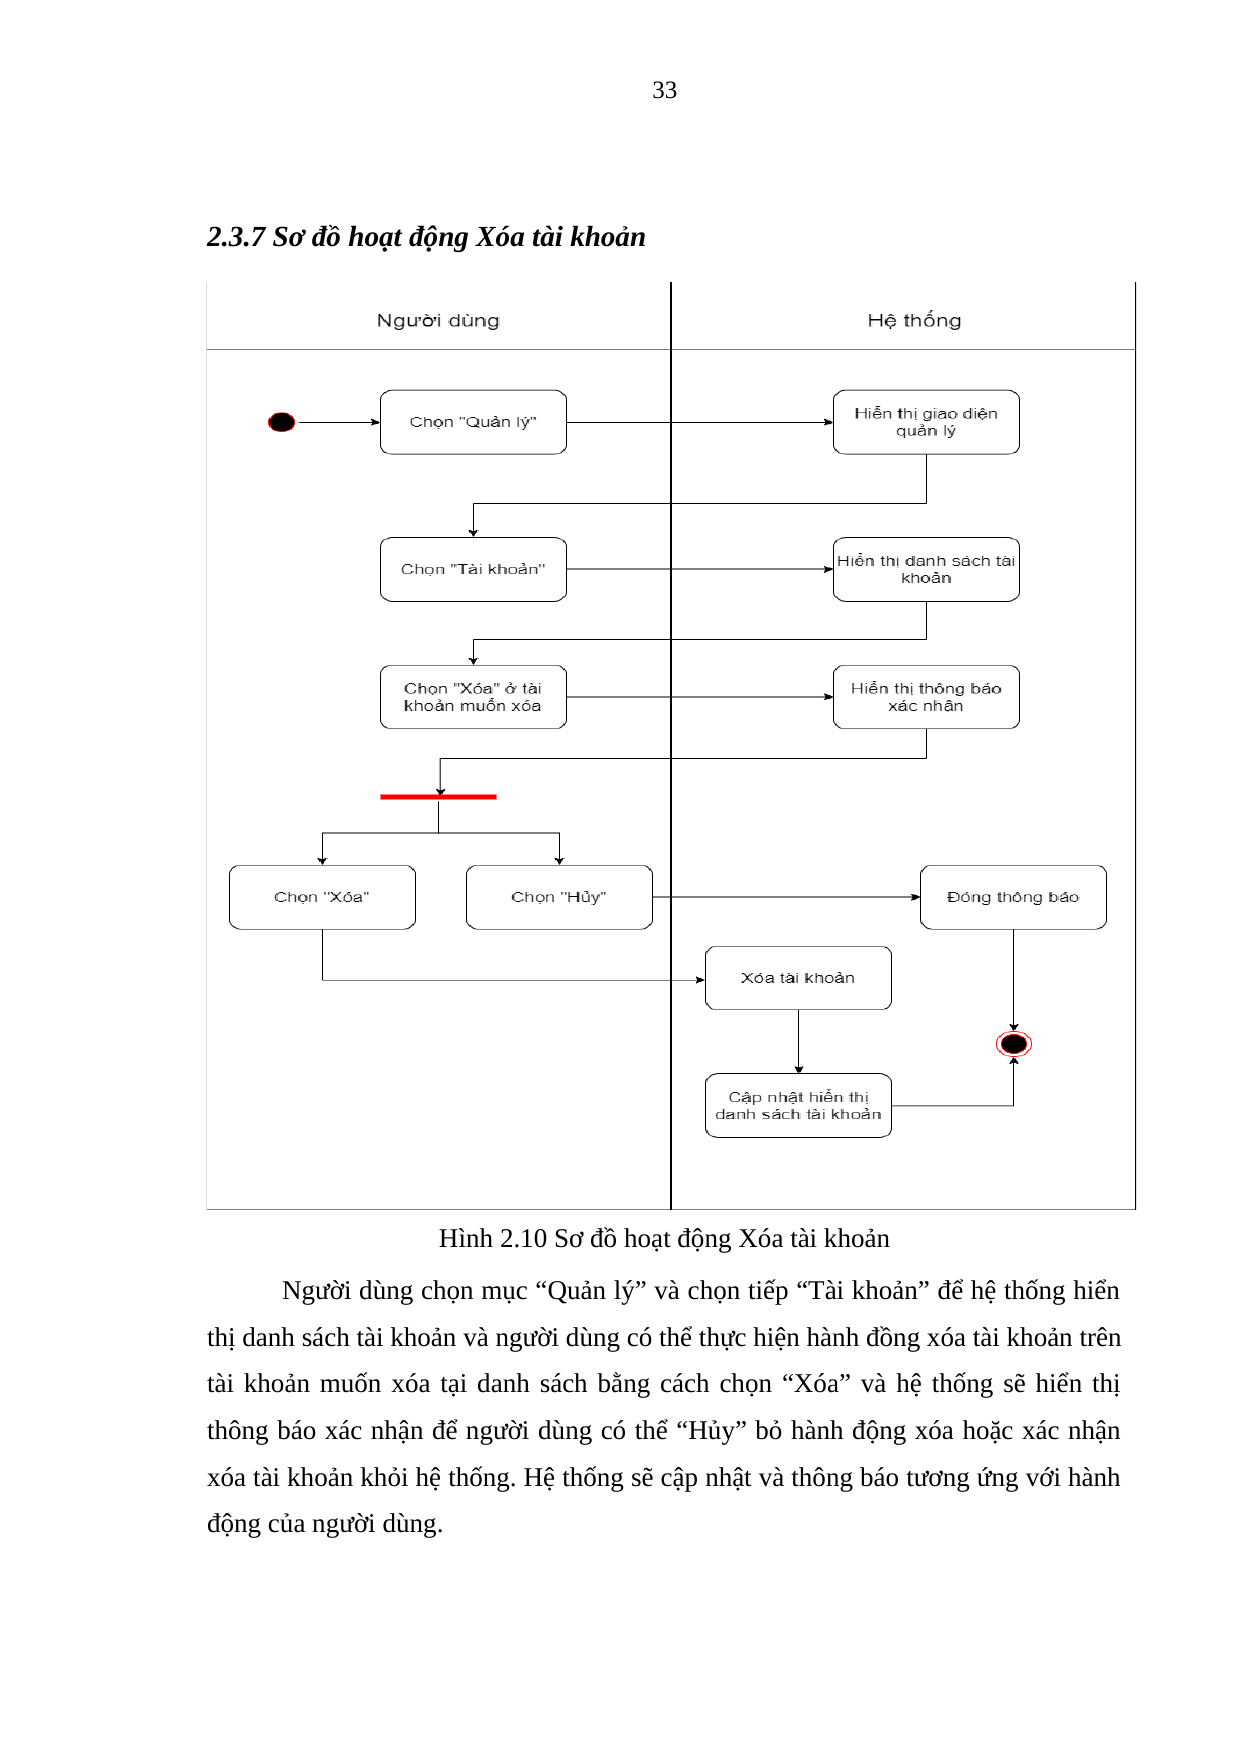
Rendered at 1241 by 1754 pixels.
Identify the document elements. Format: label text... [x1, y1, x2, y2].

subtitle Sơ đồ hoạt động Xóa tài khoản [207, 219, 1122, 253]
text Hình 2.10 Sơ đồ hoạt động Xóa tài khoản [207, 1222, 1122, 1253]
text Người dùng chọn mục “Quản lý” và chọn tiếp “Tài khoản” để hệ thống hiển thị danh sách tài khoản và người dùng có thể thực hiện hành đồng xóa tài khoản trên tài khoản muốn xóa tại danh sách bằng cách chọn “Xóa” và hệ thống sẽ hiển thị thông báo xác nhận để người dùng có thể “Hủy” bỏ hành động xóa hoặc xác nhận xóa tài khoản khỏi hệ thống. Hệ thống sẽ cập nhật và thông báo tương ứng với hành động của người dùng. [207, 1274, 1122, 1538]
picture [206, 282, 1137, 1210]
